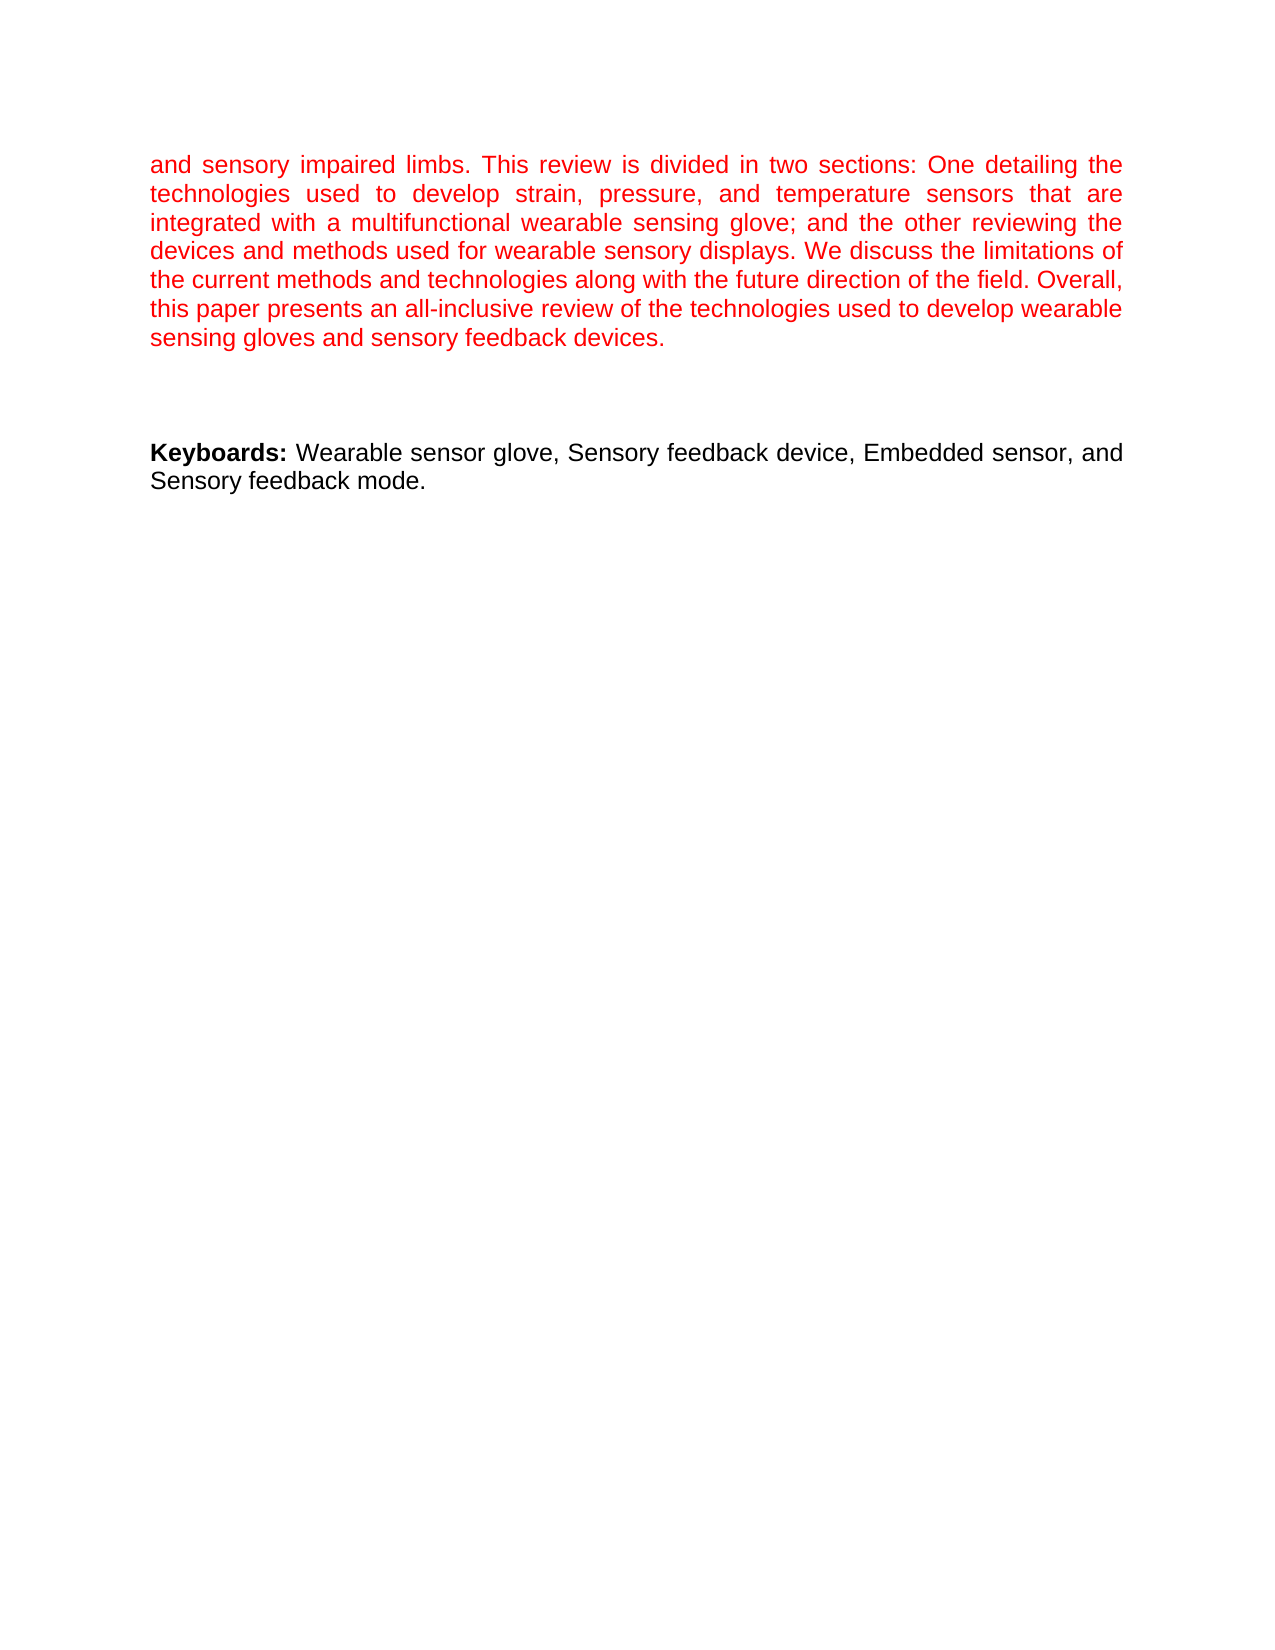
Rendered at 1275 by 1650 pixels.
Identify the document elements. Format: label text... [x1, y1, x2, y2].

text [150, 150, 1125, 351]
text Keyboards: Wearable sensor glove, Sensory feedback device, Embedded sensor, and Sensory feedback mode. [150, 437, 1125, 495]
